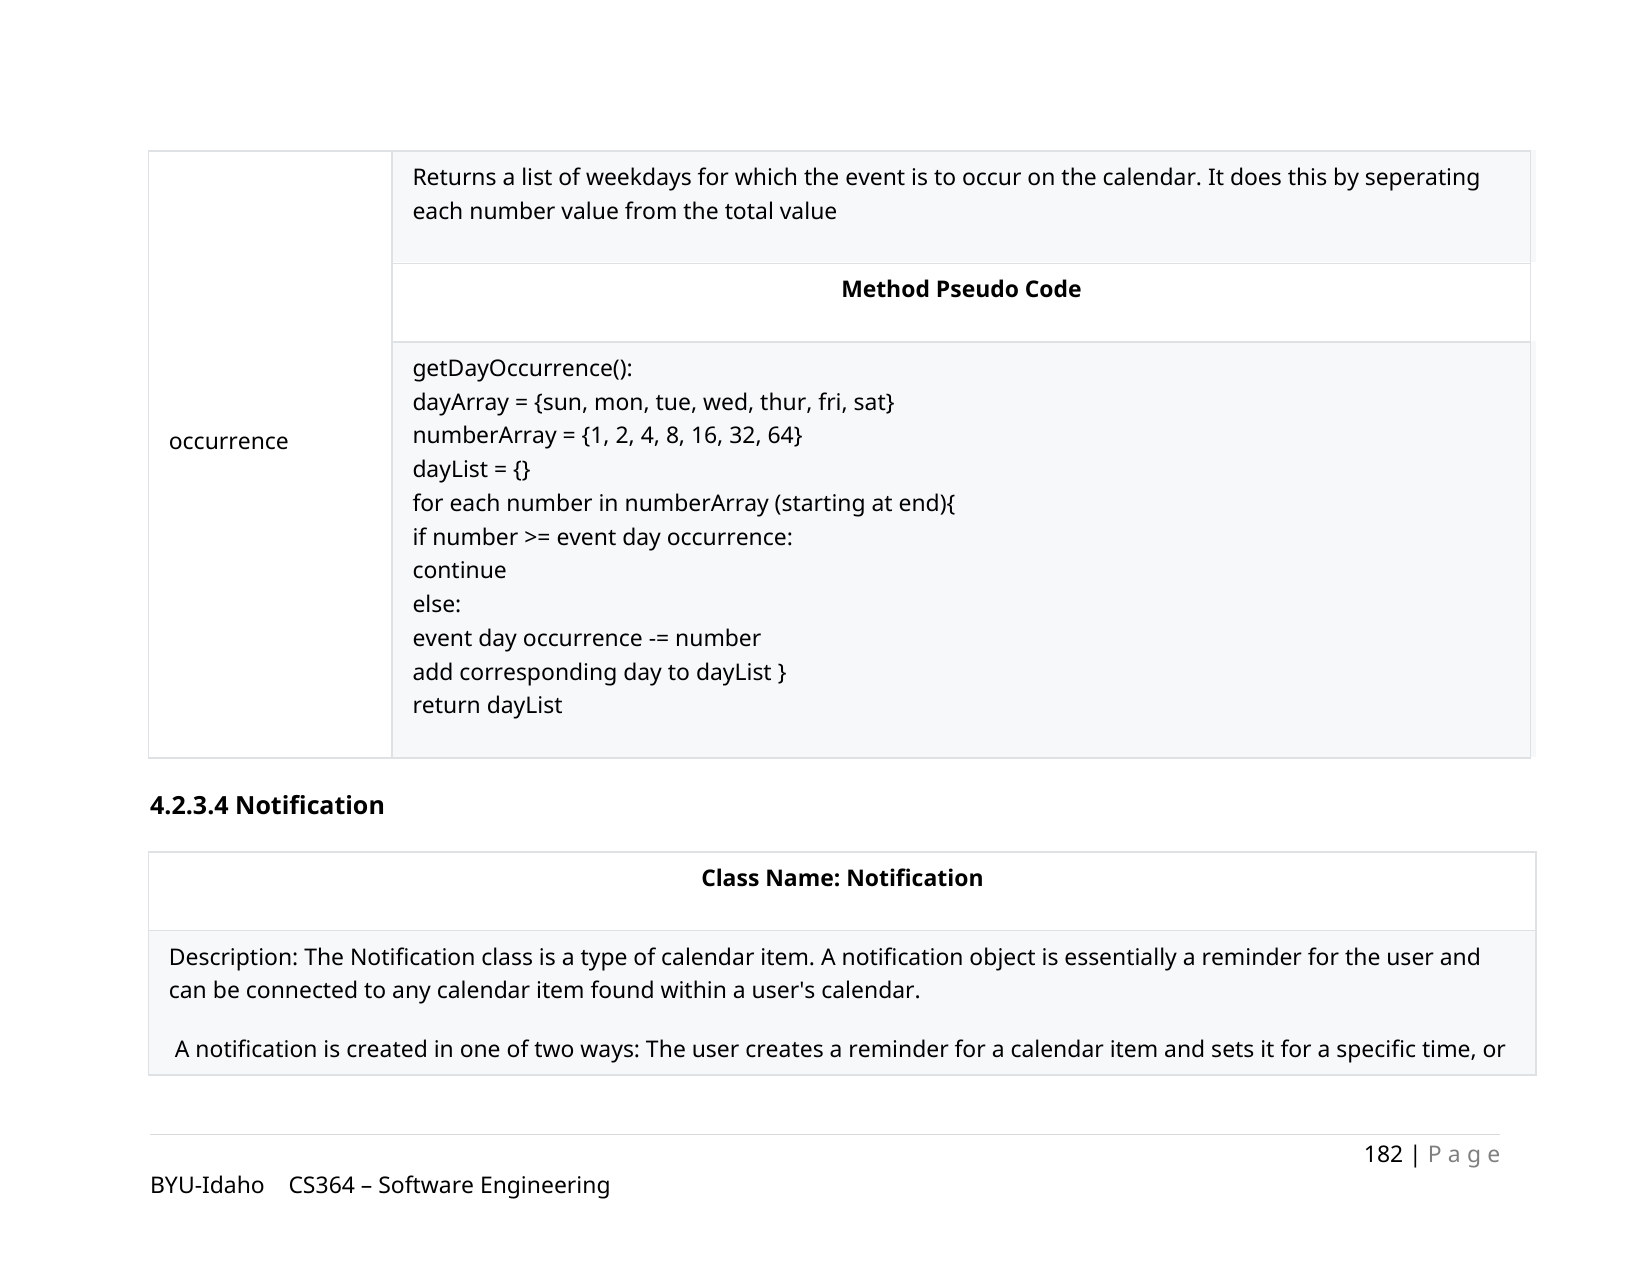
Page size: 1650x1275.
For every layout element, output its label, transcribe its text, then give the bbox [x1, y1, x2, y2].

table_header Class Name: Notification [149, 853, 1535, 930]
table_cell [1531, 341, 1536, 757]
table_cell [1531, 150, 1536, 262]
table_cell Returns a list of weekdays for which the event is to occur on the calendar. It does this by seperating each number value from the total value [393, 152, 1530, 262]
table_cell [149, 931, 1535, 1074]
table_cell Get day occurrence [149, 152, 391, 757]
subtitle 4.2.3.4 Notification [150, 788, 1500, 822]
table_cell getDayOccurrence(): dayArray = {sun, mon, tue, wed, thur, fri, sat} numberArray = {1, 2, 4, 8, 16, 32, 64} dayList = {} for each number in numberArray (starting at end){ if number >= event day occurrence: continue else: event day occurrence -= number add corresponding day to dayList } return dayList [393, 343, 1530, 757]
table_cell [1531, 262, 1536, 341]
table_cell Method Pseudo Code [393, 264, 1530, 341]
